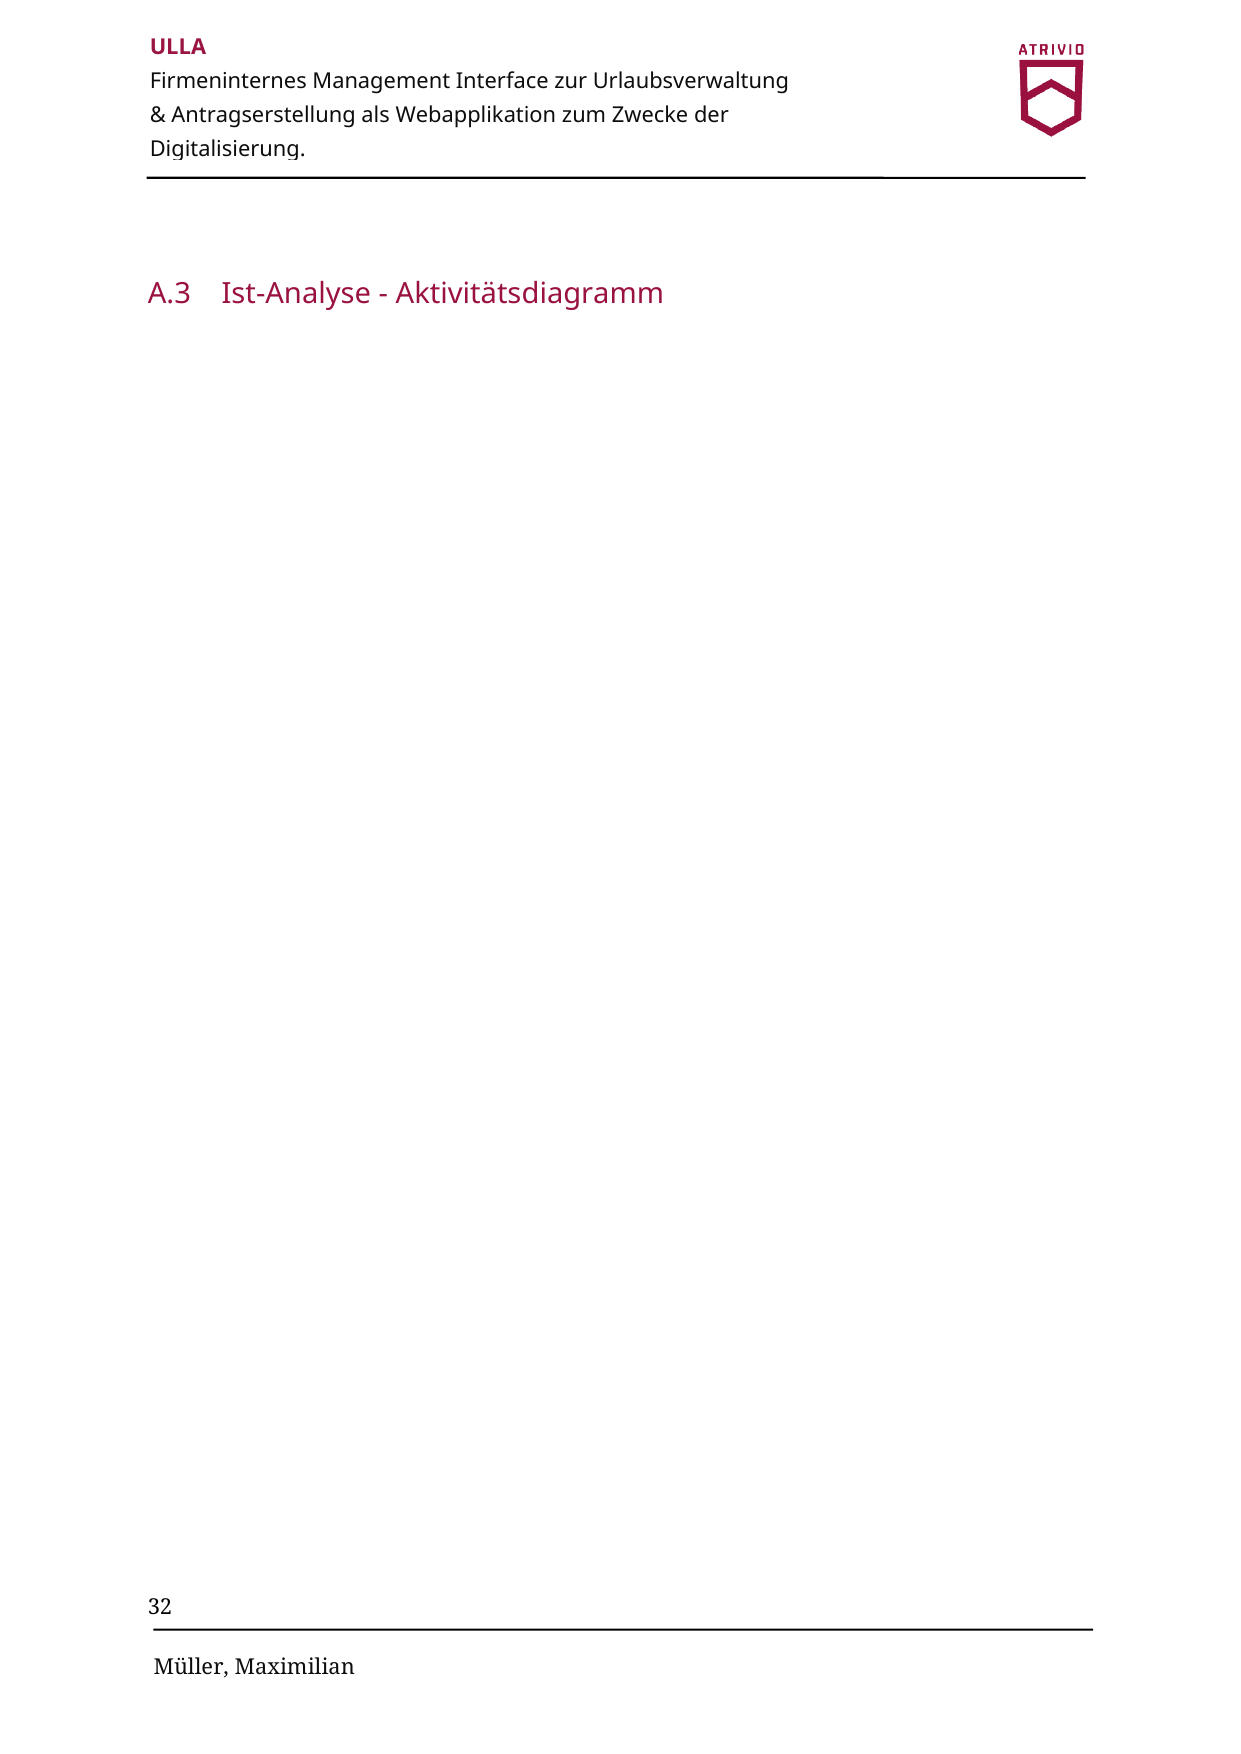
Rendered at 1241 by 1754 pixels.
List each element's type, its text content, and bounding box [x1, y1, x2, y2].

subtitle A.3 Ist-Analyse - Aktivitätsdiagramm [148, 272, 1093, 312]
picture [1008, 33, 1094, 147]
